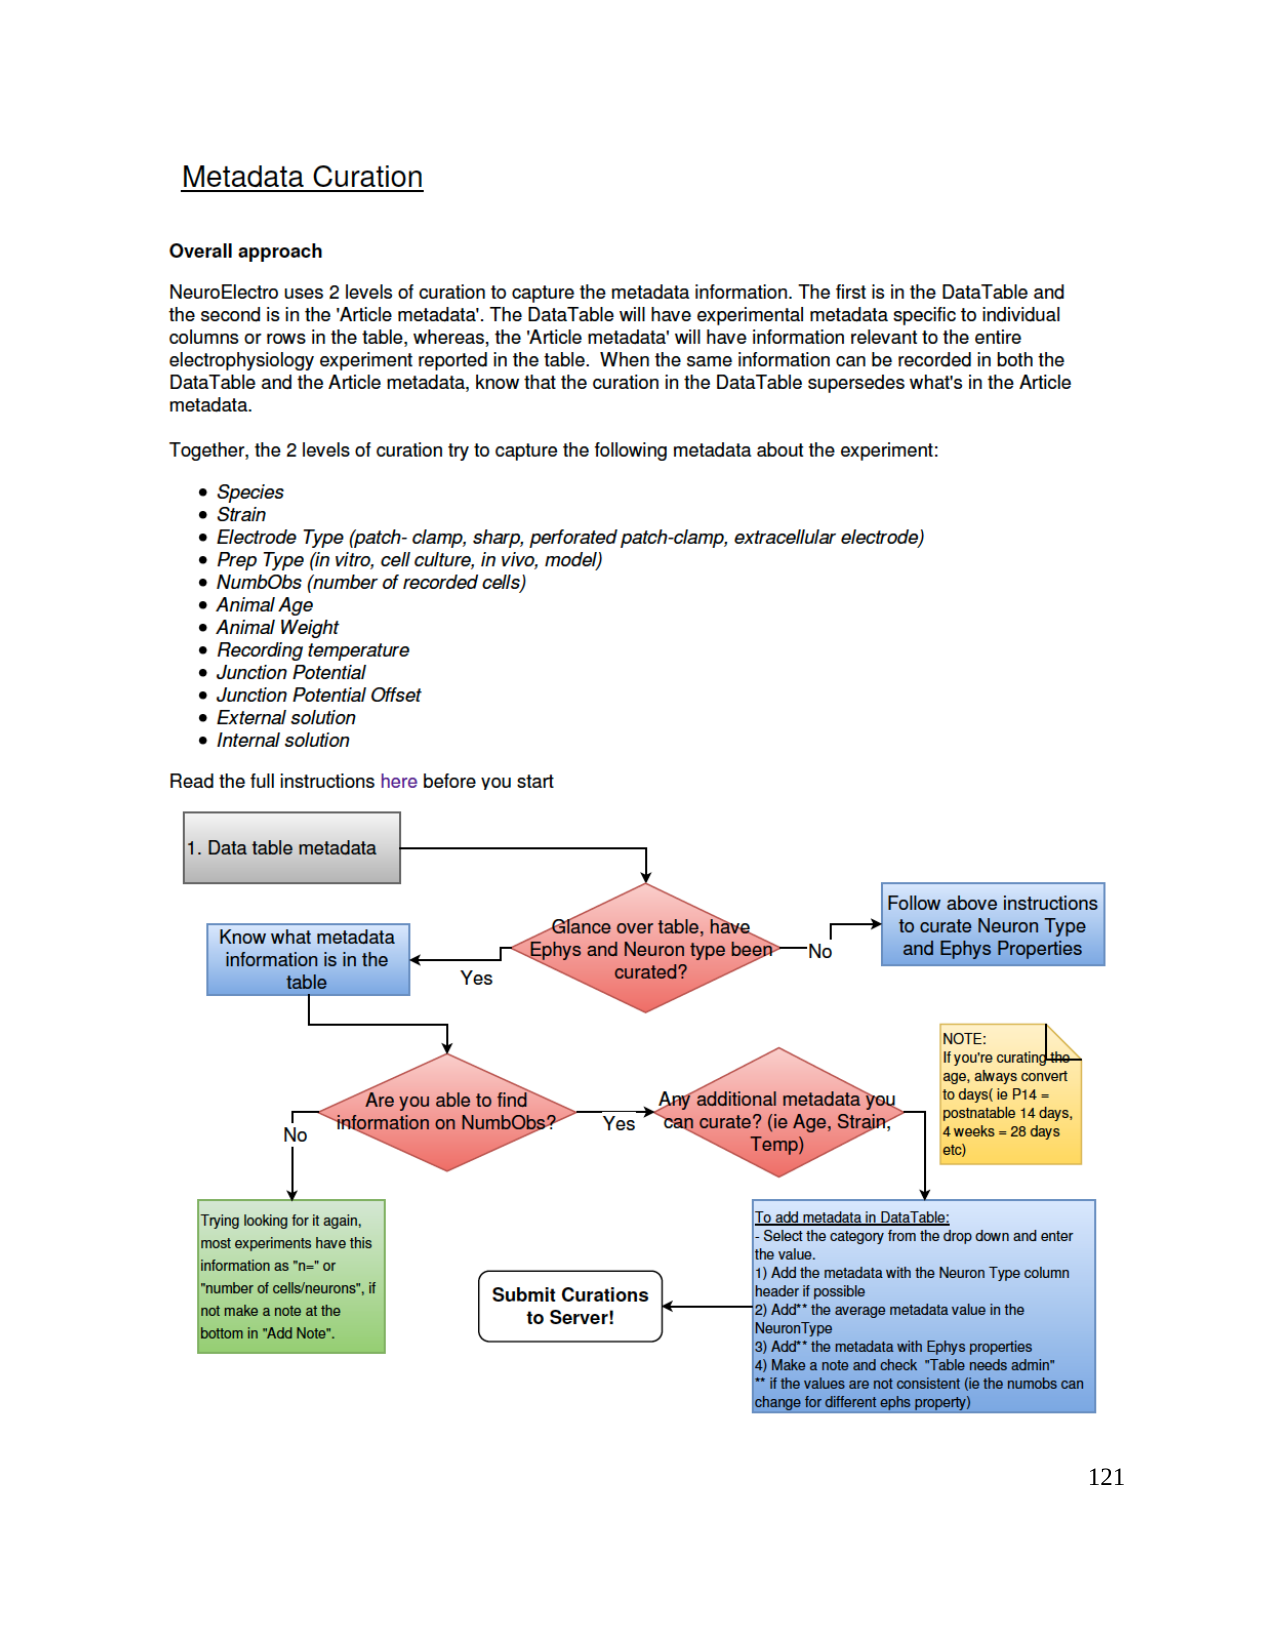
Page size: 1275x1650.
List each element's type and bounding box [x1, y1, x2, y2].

picture [150, 150, 1125, 1439]
